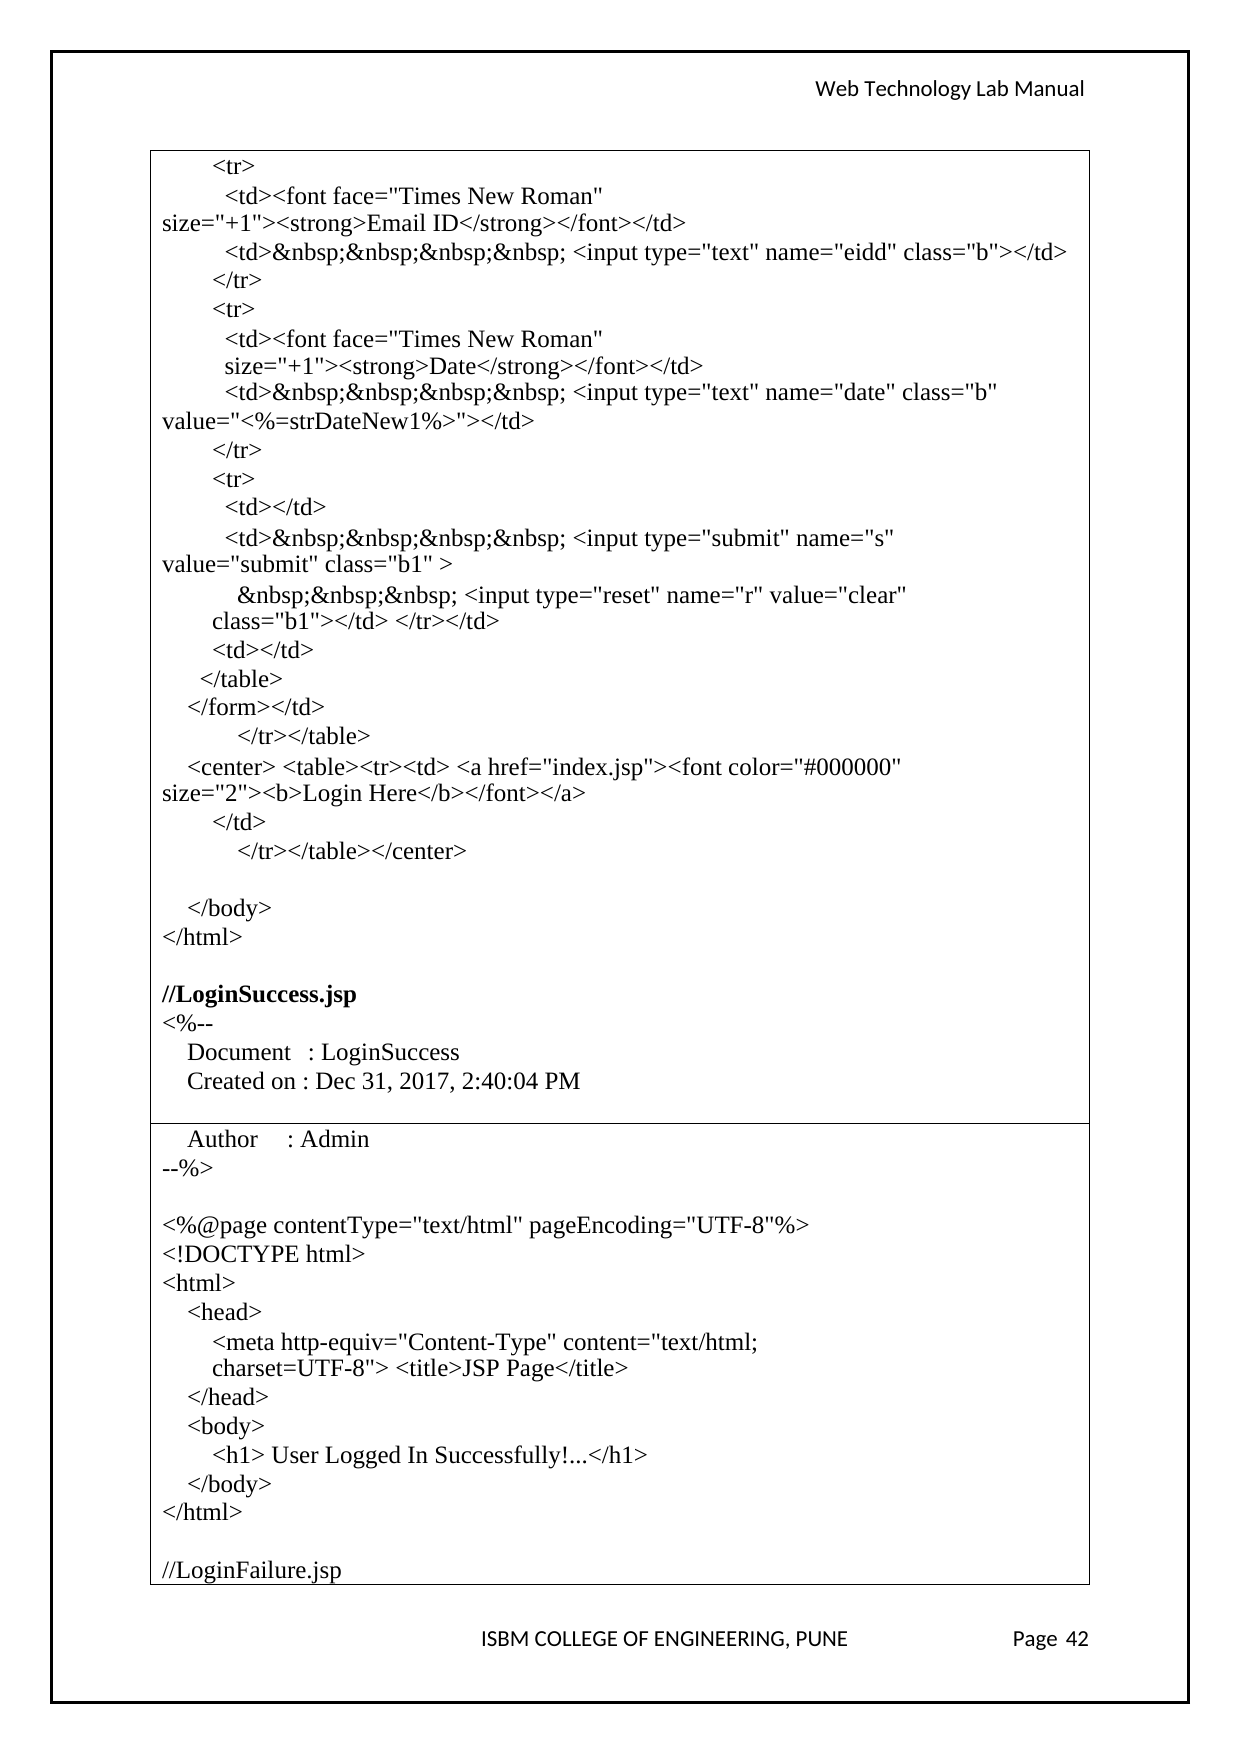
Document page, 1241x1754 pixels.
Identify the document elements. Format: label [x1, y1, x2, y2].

table_cell [151, 1124, 1089, 1584]
table_header [151, 151, 1089, 1123]
